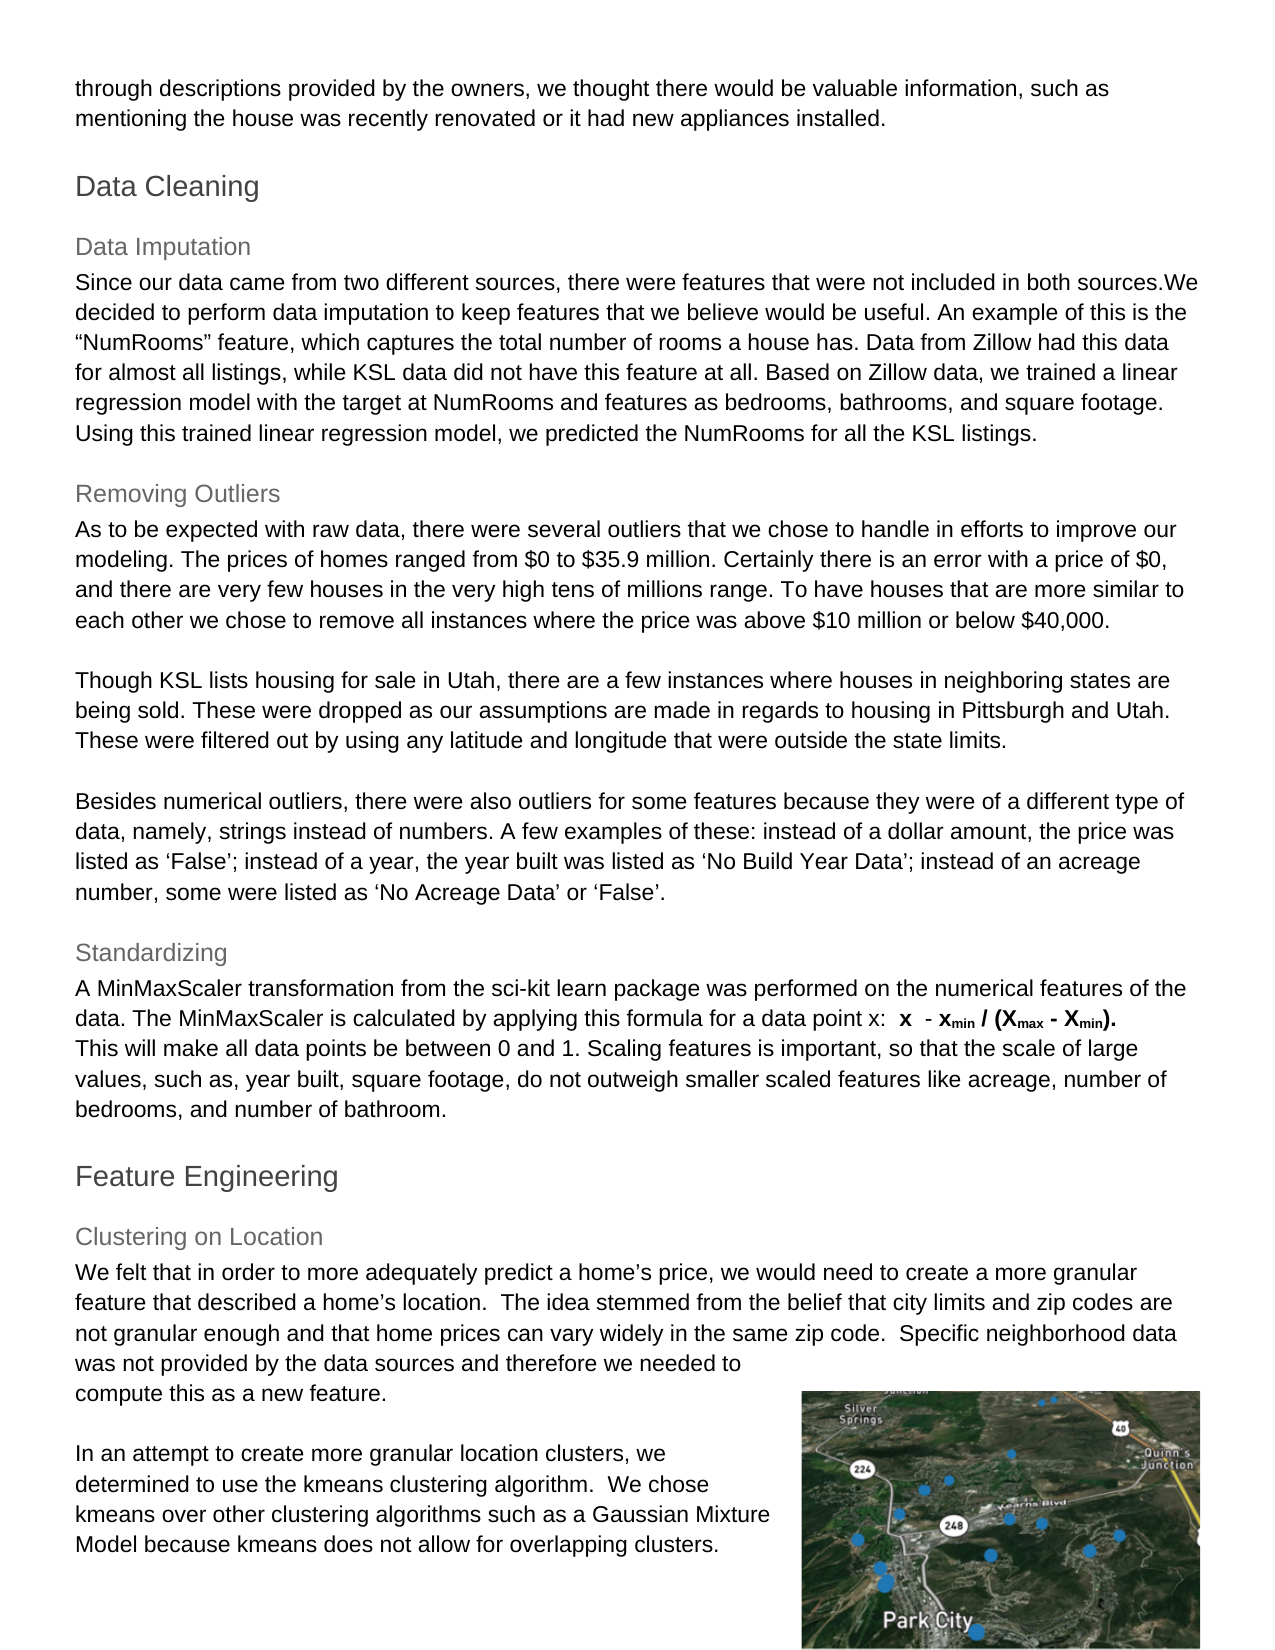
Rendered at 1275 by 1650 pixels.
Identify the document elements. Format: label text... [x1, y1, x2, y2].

text We felt that in order to more adequately predict a home’s price, we would need to create a more granular feature that described a home’s location. The idea stemmed from the belief that city limits and zip codes are not granular enough and that home prices can vary widely in the same zip code. Specific neighborhood data was not provided by the data sources and therefore we needed to compute this as a new feature. [75, 1259, 1200, 1406]
text Besides numerical outliers, there were also outliers for some features because they were of a different type of data, namely, strings instead of numbers. A few examples of these: instead of a dollar amount, the price was listed as ‘False’; instead of a year, the year built was listed as ‘No Build Year Data’; instead of an acreage number, some were listed as ‘No Acreage Data’ or ‘False’. [75, 788, 1200, 905]
text As to be expected with raw data, there were several outliers that we chose to handle in efforts to improve our modeling. The prices of homes ranged from $0 to $35.9 million. Certainly there is an error with a price of $0, and there are very few houses in the very high tens of millions range. To have houses that are more similar to each other we chose to remove all instances where the price was above $10 million or below $40,000. [75, 516, 1200, 633]
subtitle Standardizing [75, 938, 1200, 967]
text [75, 75, 1200, 132]
subtitle Data Imputation [75, 231, 1200, 260]
text Since our data came from two different sources, there were features that were not included in both sources.We decided to perform data imputation to keep features that we believe would be useful. An example of this is the “NumRooms” feature, which captures the total number of rooms a house has. Data from Zillow had this data for almost all listings, while KSL data did not have this feature at all. Based on Zillow data, we trained a linear regression model with the target at NumRooms and features as bedrooms, bathrooms, and square footage. Using this trained linear regression model, we predicted the NumRooms for all the KSL listings. [75, 268, 1200, 446]
subtitle Feature Engineering [75, 1159, 1200, 1193]
text A MinMaxScaler transformation from the sci-kit learn package was performed on the numerical features of the data. The MinMaxScaler is calculated by applying this formula for a data point x: x - xmin / (Xmax - Xmin). [75, 975, 1200, 1032]
subtitle Clustering on Location [75, 1222, 1200, 1251]
subtitle Removing Outliers [75, 479, 1200, 508]
text Though KSL lists housing for sale in Utah, there are a few instances where houses in neighboring states are being sold. These were dropped as our assumptions are made in regards to housing in Pittsburgh and Utah. These were filtered out by using any latitude and longitude that were outside the state limits. [75, 667, 1200, 754]
picture [801, 1391, 1201, 1650]
text This will make all data points be between 0 and 1. Scaling features is important, so that the scale of large values, such as, year built, square footage, do not outweigh smaller scaled features like acreage, number of bedrooms, and number of bathroom. [75, 1035, 1200, 1122]
subtitle Data Cleaning [75, 169, 1200, 202]
